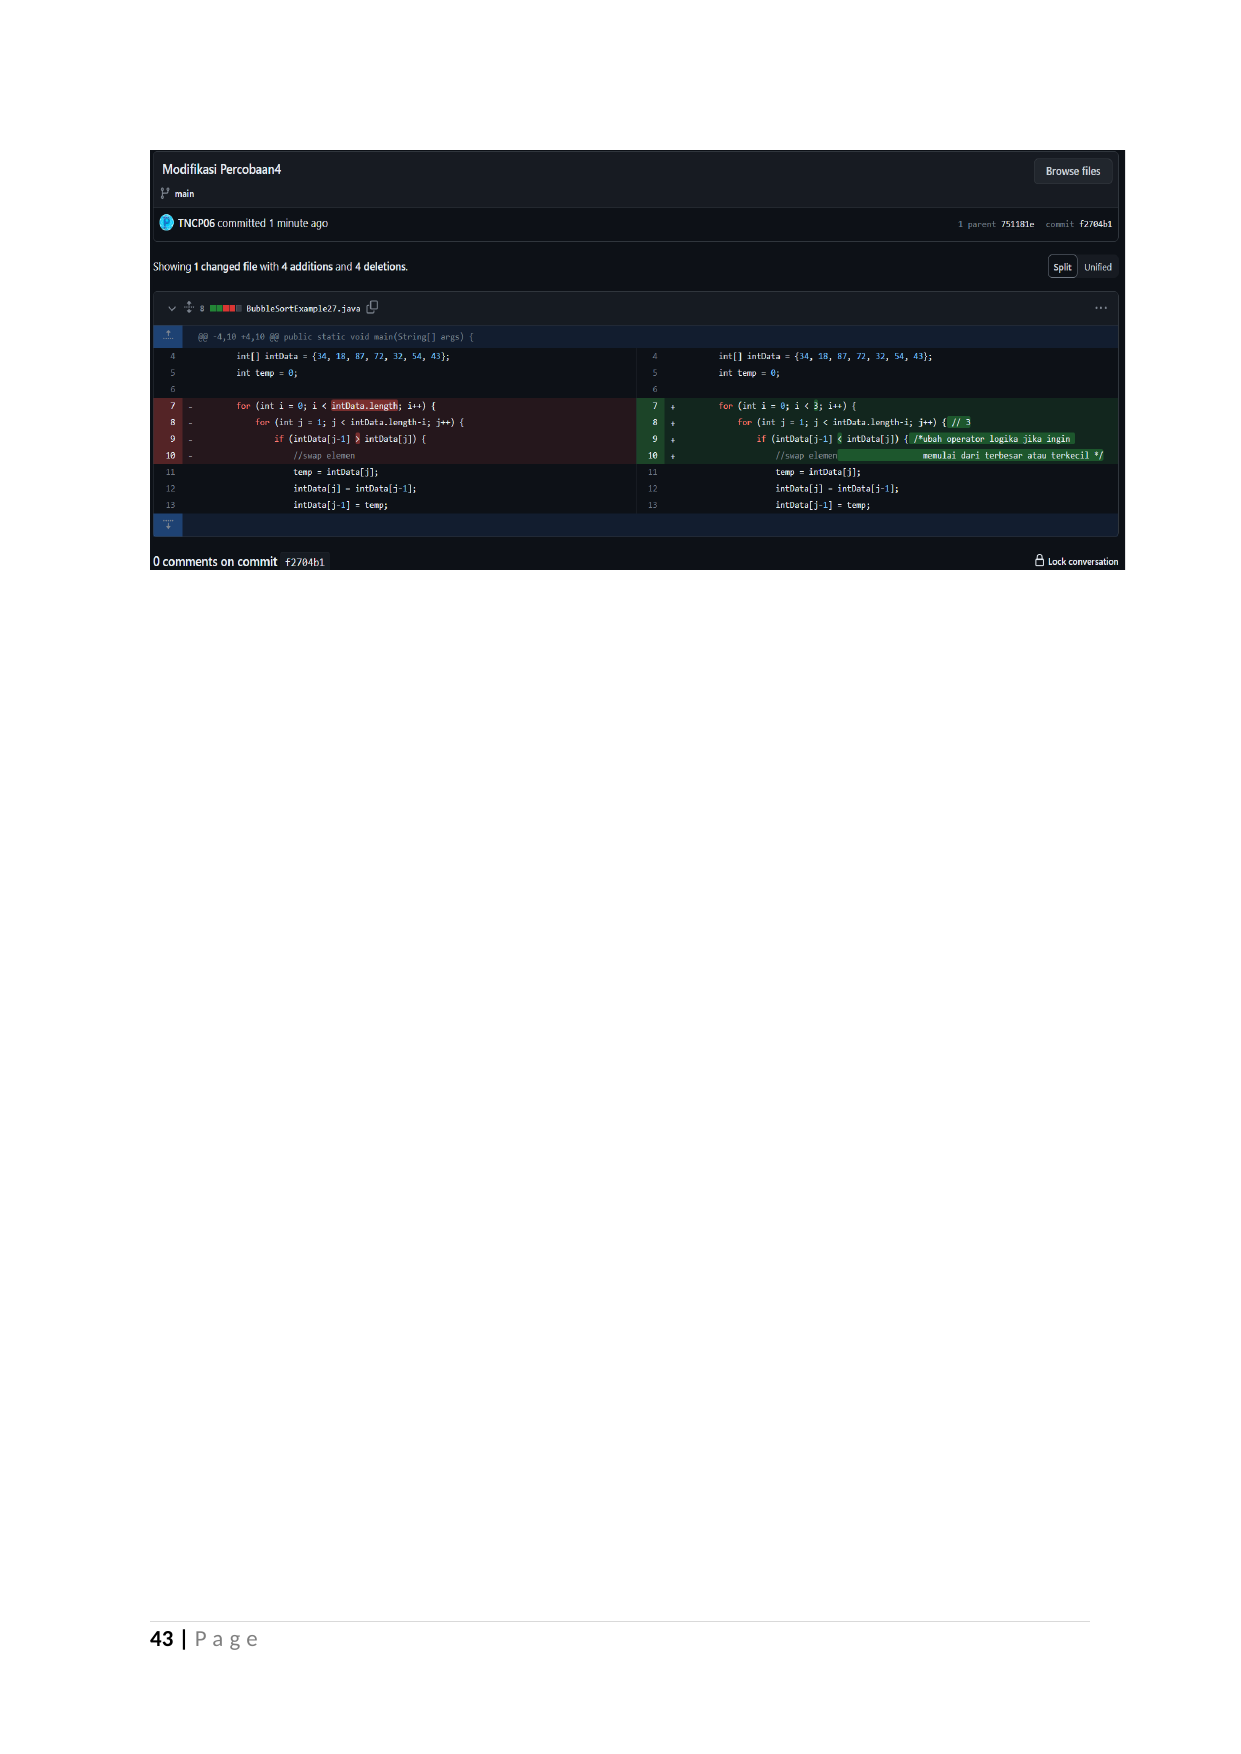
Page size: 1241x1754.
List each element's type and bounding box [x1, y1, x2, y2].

picture [150, 150, 1125, 570]
